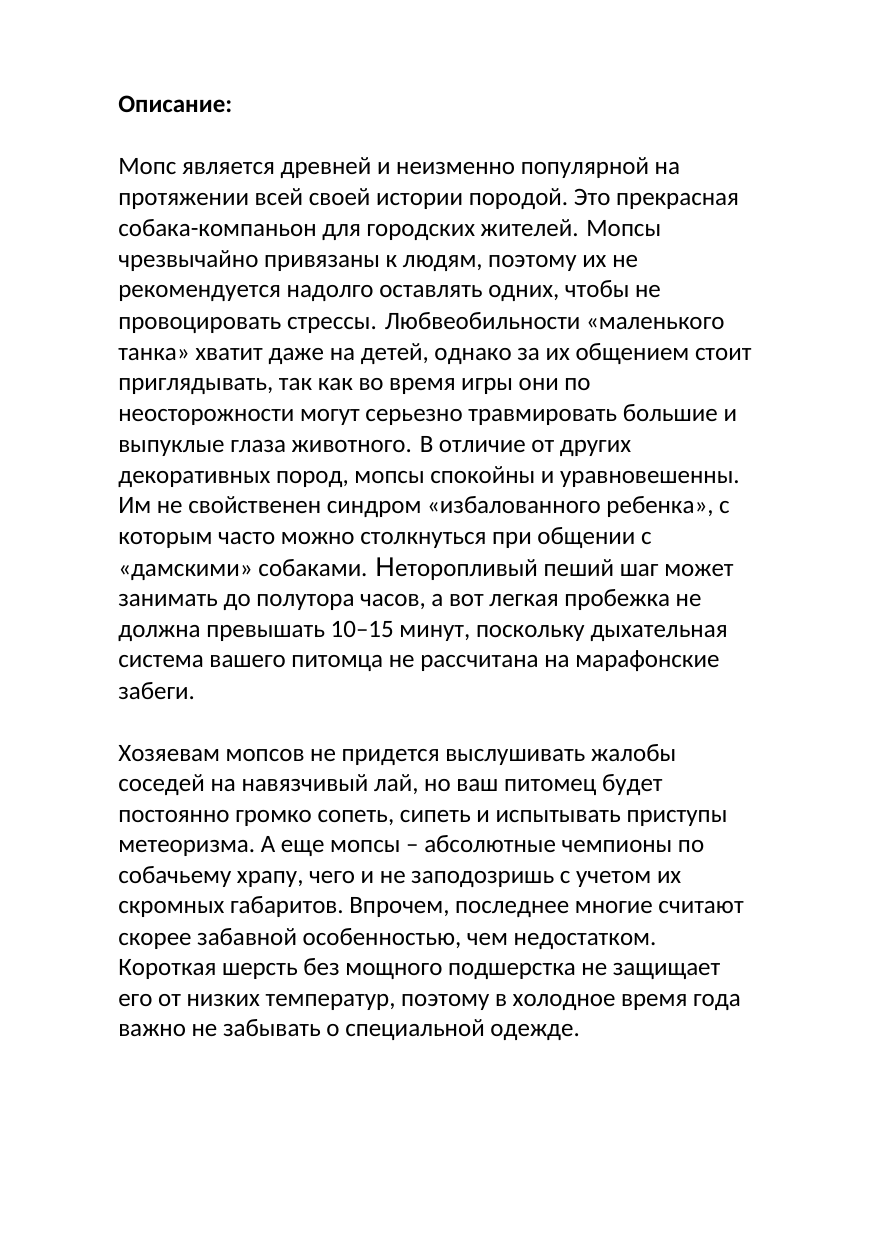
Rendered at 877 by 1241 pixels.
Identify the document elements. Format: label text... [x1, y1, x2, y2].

text Мопс является древней и неизменно популярной на протяжении всей своей истории породой. Это прекрасная собака-компаньон для городских жителей. Мопсы чрезвычайно привязаны к людям, поэтому их не рекомендуется надолго оставлять одних, чтобы не провоцировать стрессы. Любвеобильности «маленького танка» хватит даже на детей, однако за их общением стоит приглядывать, так как во время игры они по неосторожности могут серьезно травмировать большие и выпуклые глаза животного. В отличие от других декоративных пород, мопсы спокойны и уравновешенны. Им не свойственен синдром «избалованного ребенка», с которым часто можно столкнуться при общении с «дамскими» собаками. Неторопливый пеший шаг может занимать до полутора часов, а вот легкая пробежка не должна превышать 10–15 минут, поскольку дыхательная система вашего питомца не рассчитана на марафонские забеги. [118, 150, 759, 706]
text Описание: [118, 89, 759, 119]
text Хозяевам мопсов не придется выслушивать жалобы соседей на навязчивый лай, но ваш питомец будет постоянно громко сопеть, сипеть и испытывать приступы метеоризма. А еще мопсы – абсолютные чемпионы по собачьему храпу, чего и не заподозришь с учетом их скромных габаритов. Впрочем, последнее многие считают скорее забавной особенностью, чем недостатком. Короткая шерсть без мощного подшерстка не защищает его от низких температур, поэтому в холодное время года важно не забывать о специальной одежде. [118, 737, 759, 1043]
